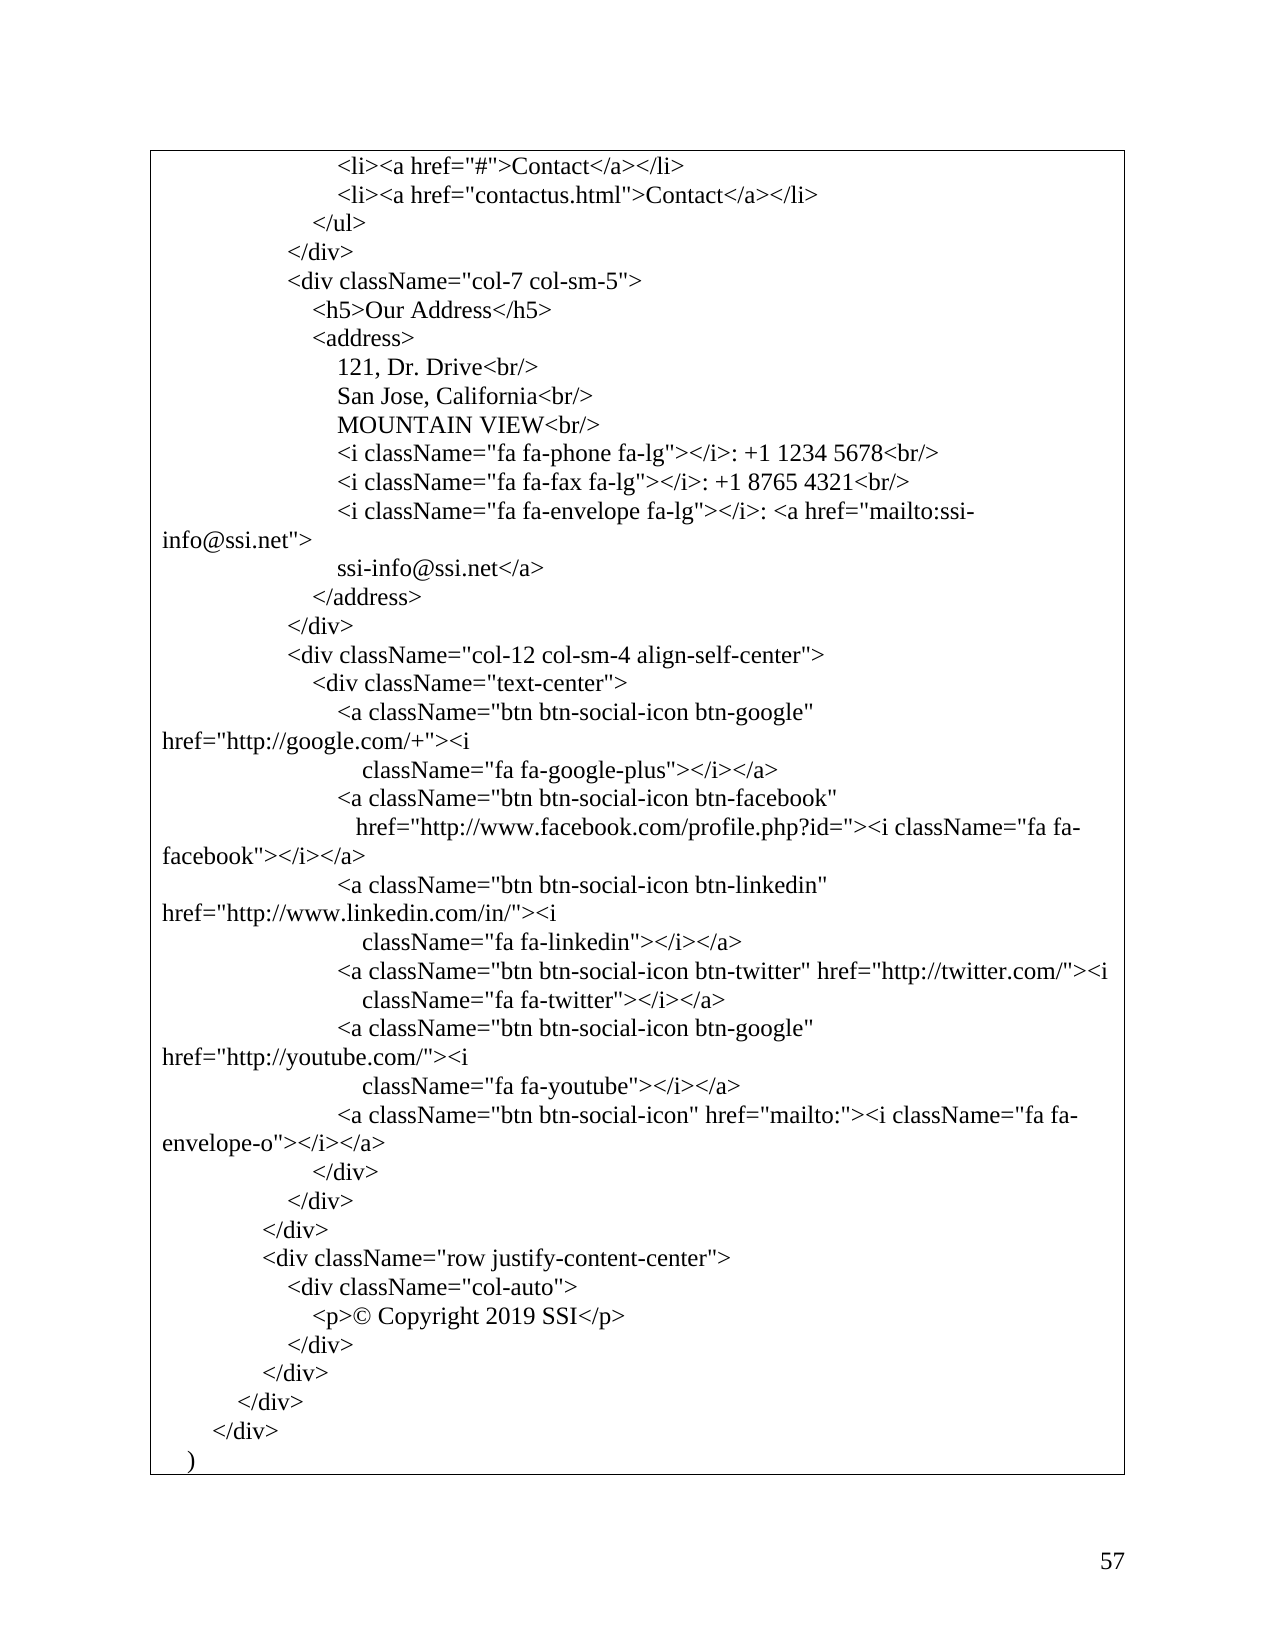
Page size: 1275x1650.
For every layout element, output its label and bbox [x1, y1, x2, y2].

table_cell [151, 151, 1124, 1473]
